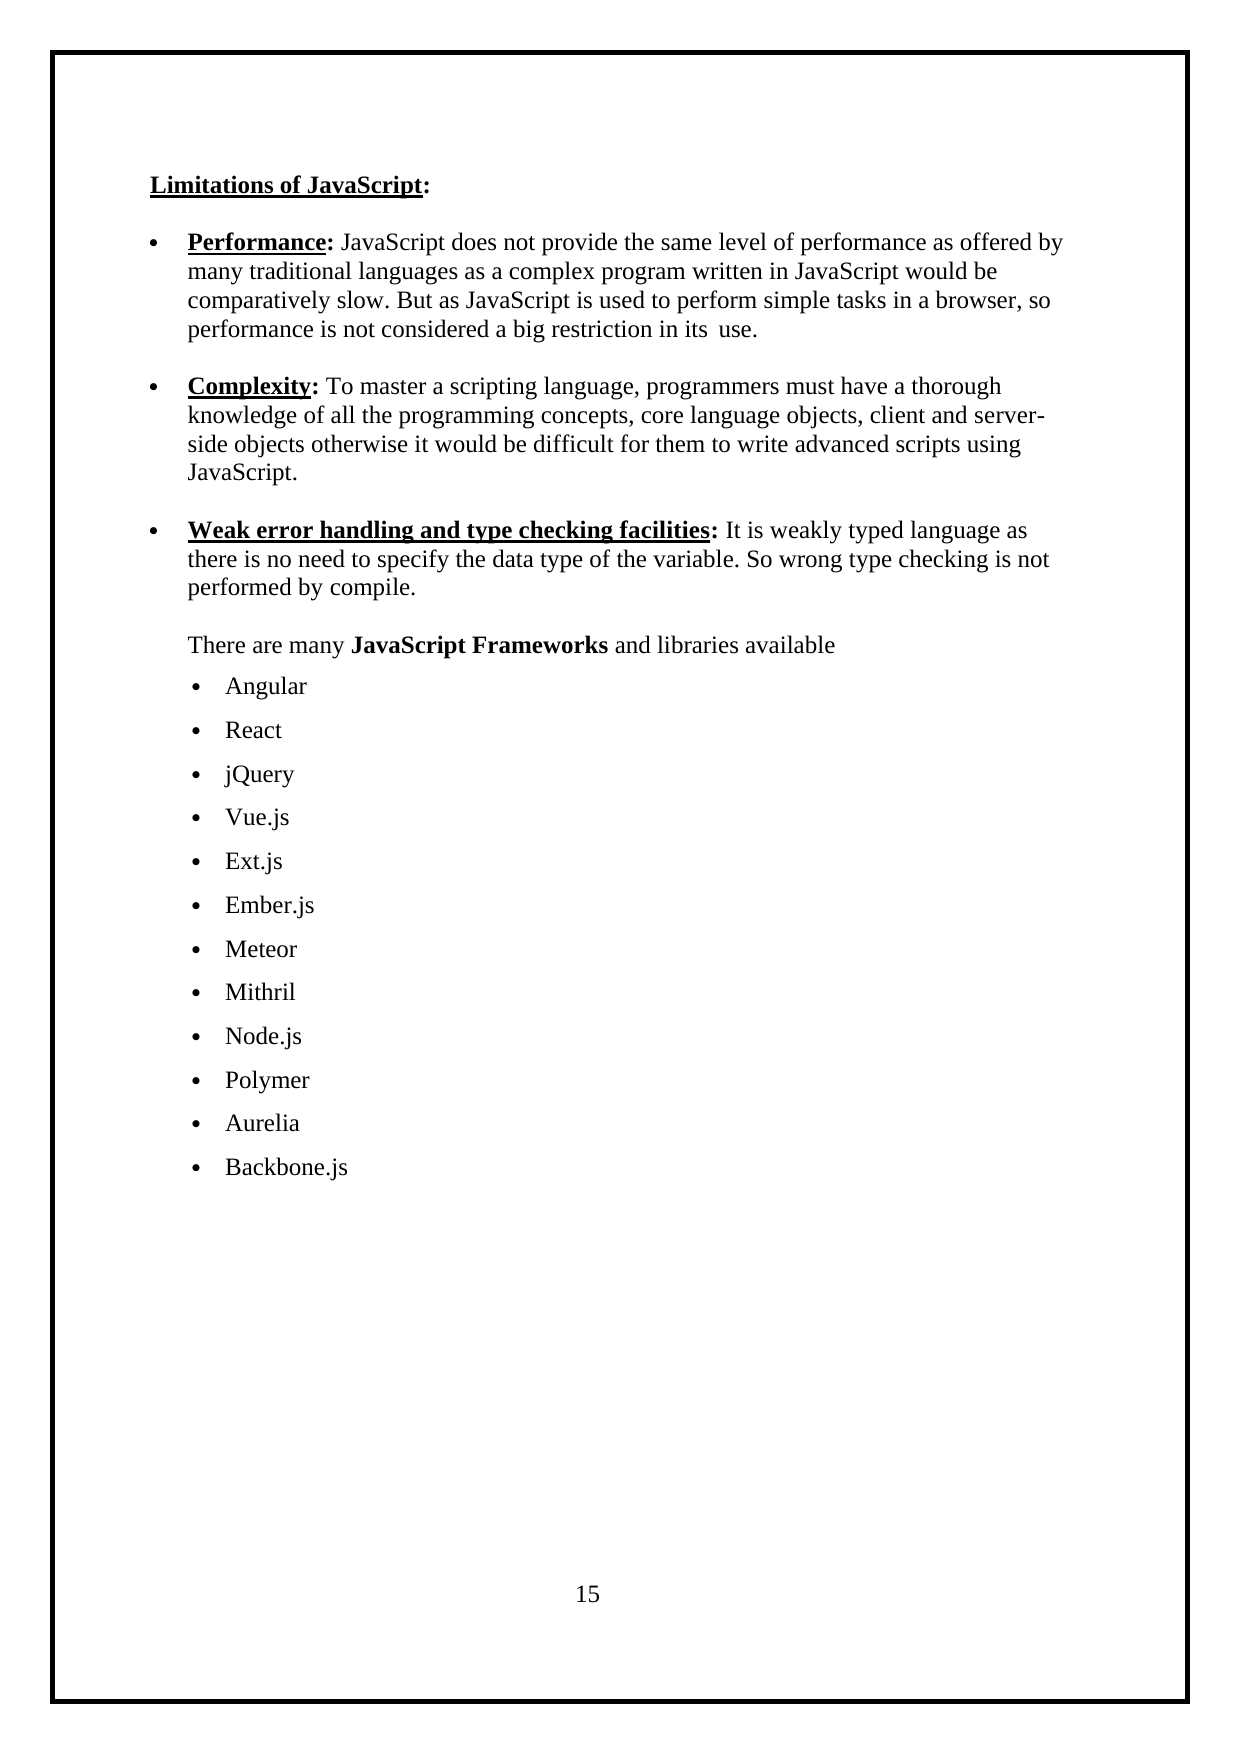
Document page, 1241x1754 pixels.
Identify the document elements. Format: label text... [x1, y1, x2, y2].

list Meteor [192, 934, 1178, 962]
list Complexity: To master a scripting language, programmers must have a thorough knowledge of all the programming concepts, core language objects, client and server- side objects otherwise it would be difficult for them to write advanced scripts using JavaScript. [150, 371, 1061, 486]
text There are many JavaScript Frameworks and libraries available [187, 630, 1178, 659]
list Vue.js [192, 802, 1178, 831]
list Ext.js [192, 846, 1178, 875]
list Backbone.js [192, 1152, 1178, 1181]
list Angular [192, 671, 1178, 700]
list Aurelia [192, 1108, 1178, 1137]
list Weak error handling and type checking facilities: It is weakly typed language as there is no need to specify the data type of the variable. So wrong type checking is not performed by compile. [150, 515, 1067, 601]
text Limitations of JavaScript: [150, 170, 1178, 199]
list Ember.js [192, 890, 1178, 919]
list React [192, 715, 1178, 744]
text 15 [55, 1579, 1178, 1608]
list jQuery [192, 759, 1178, 787]
list Performance: JavaScript does not provide the same level of performance as offered by many traditional languages as a complex program written in JavaScript would be comparatively slow. But as JavaScript is used to perform simple tasks in a browser, so performance is not considered a big restriction in its use. [150, 227, 1080, 342]
list Mithril [192, 977, 1178, 1006]
list Node.js [192, 1021, 1178, 1050]
list Polymer [192, 1065, 1178, 1094]
